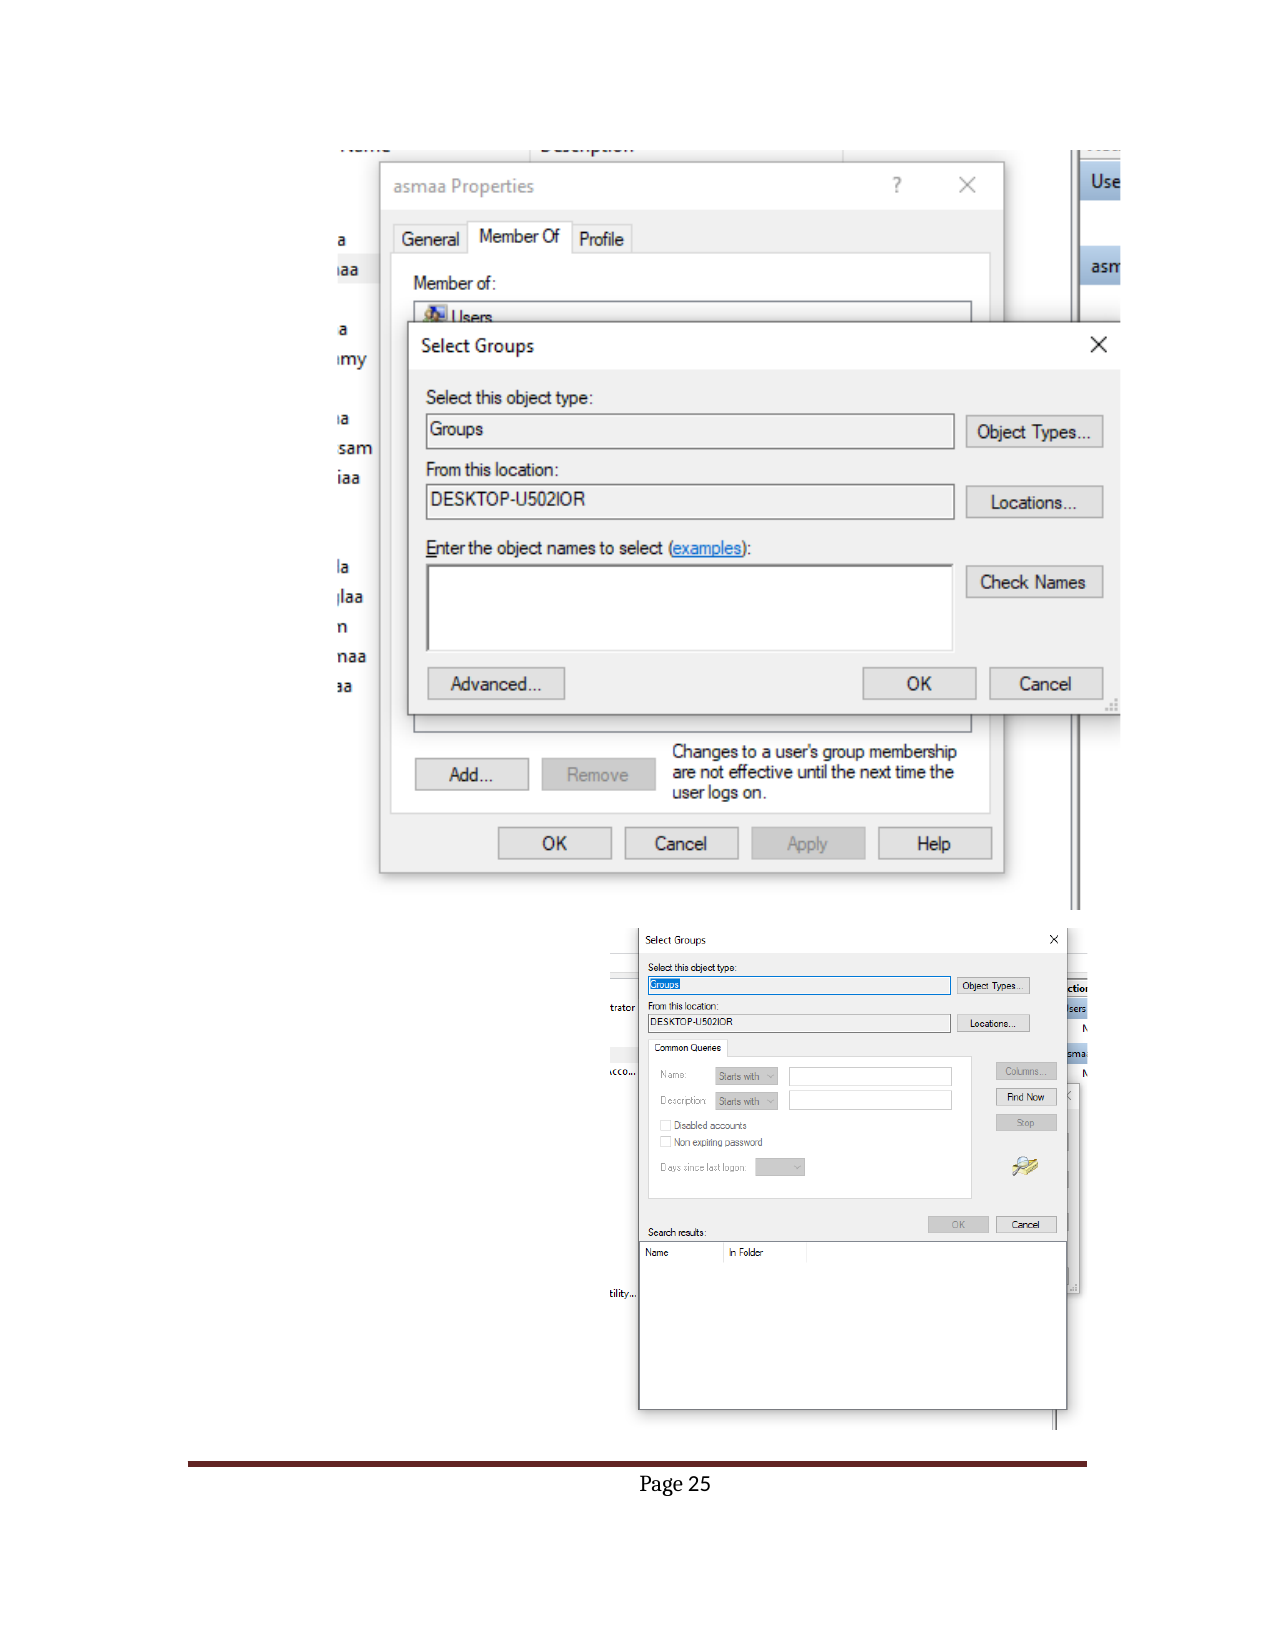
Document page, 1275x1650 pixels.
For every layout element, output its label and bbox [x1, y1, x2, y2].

picture [610, 928, 1088, 1430]
picture [337, 150, 1121, 910]
